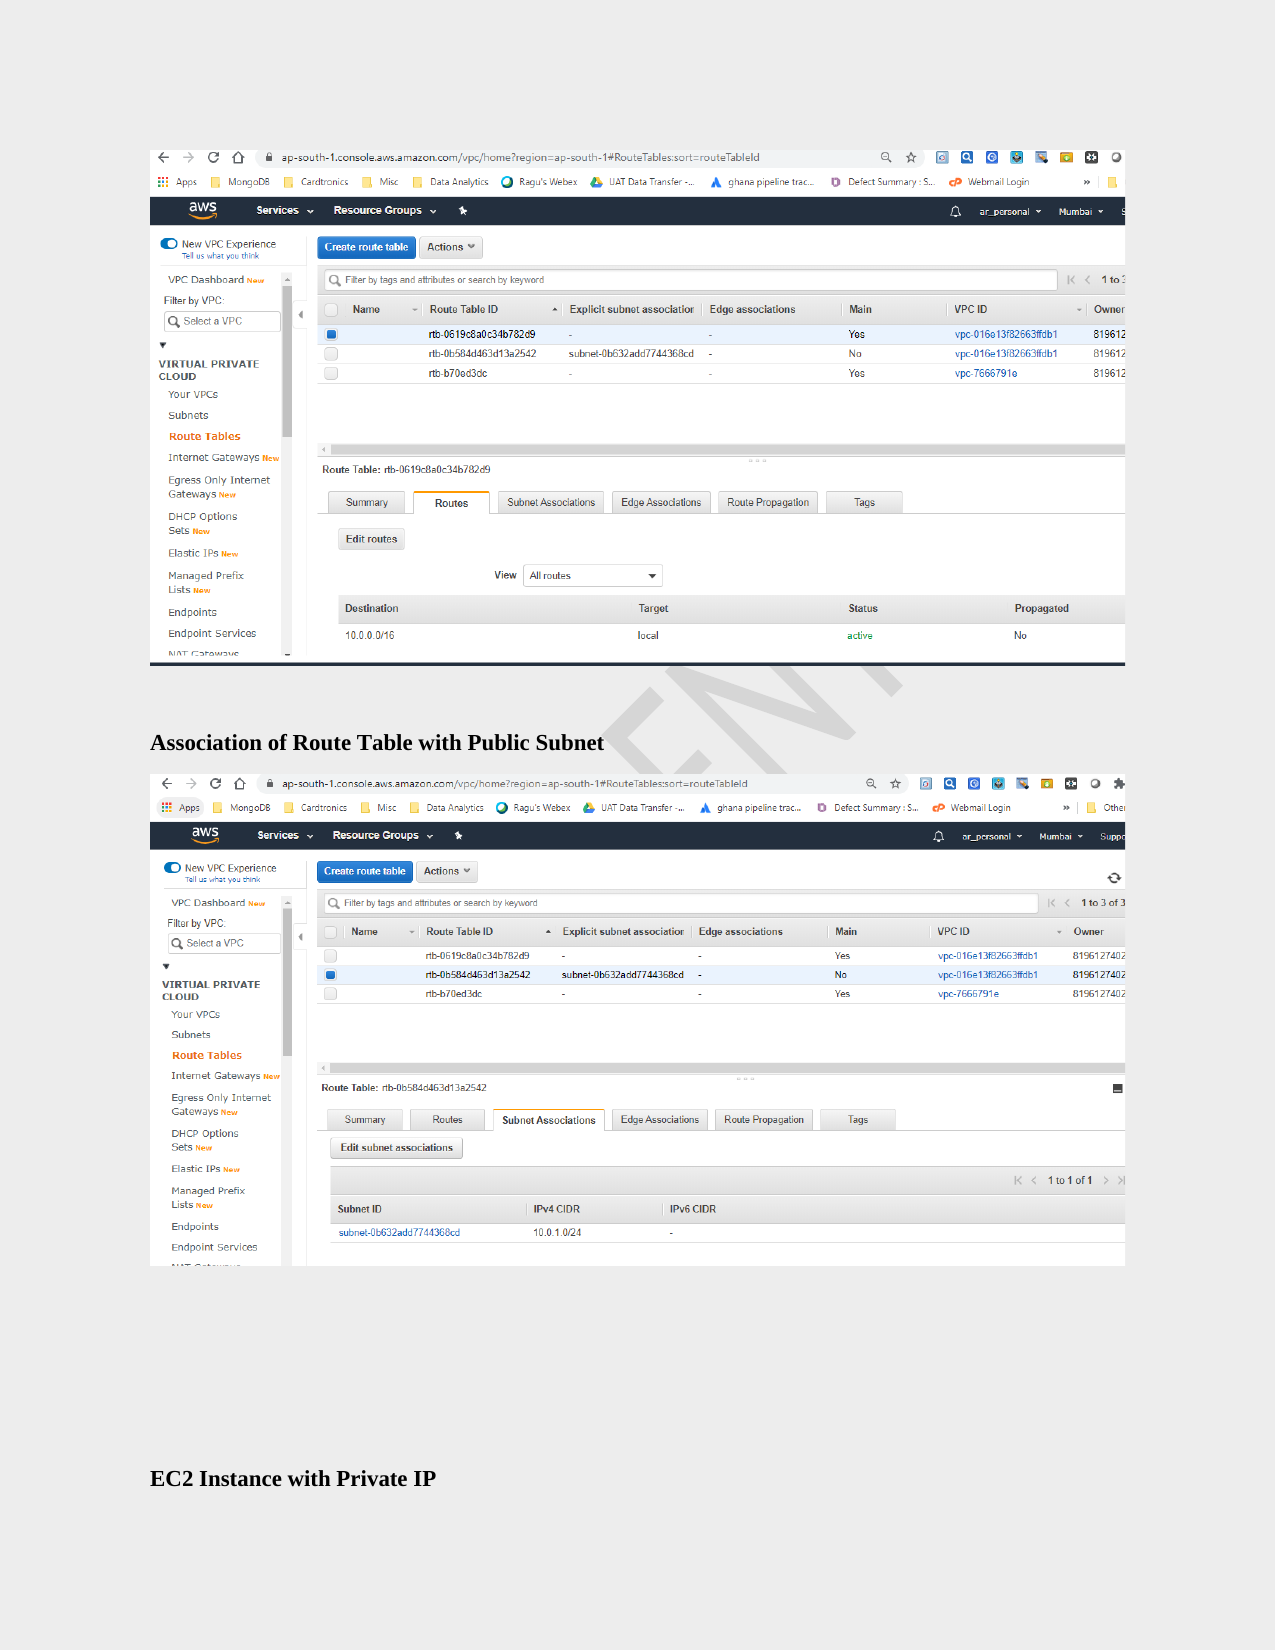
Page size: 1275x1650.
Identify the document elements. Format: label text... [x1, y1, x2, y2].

picture [150, 150, 1125, 666]
picture [150, 774, 1125, 1266]
text Association of Route Table with Public Subnet [150, 729, 1125, 756]
text EC2 Instance with Private IP [150, 1465, 1125, 1491]
